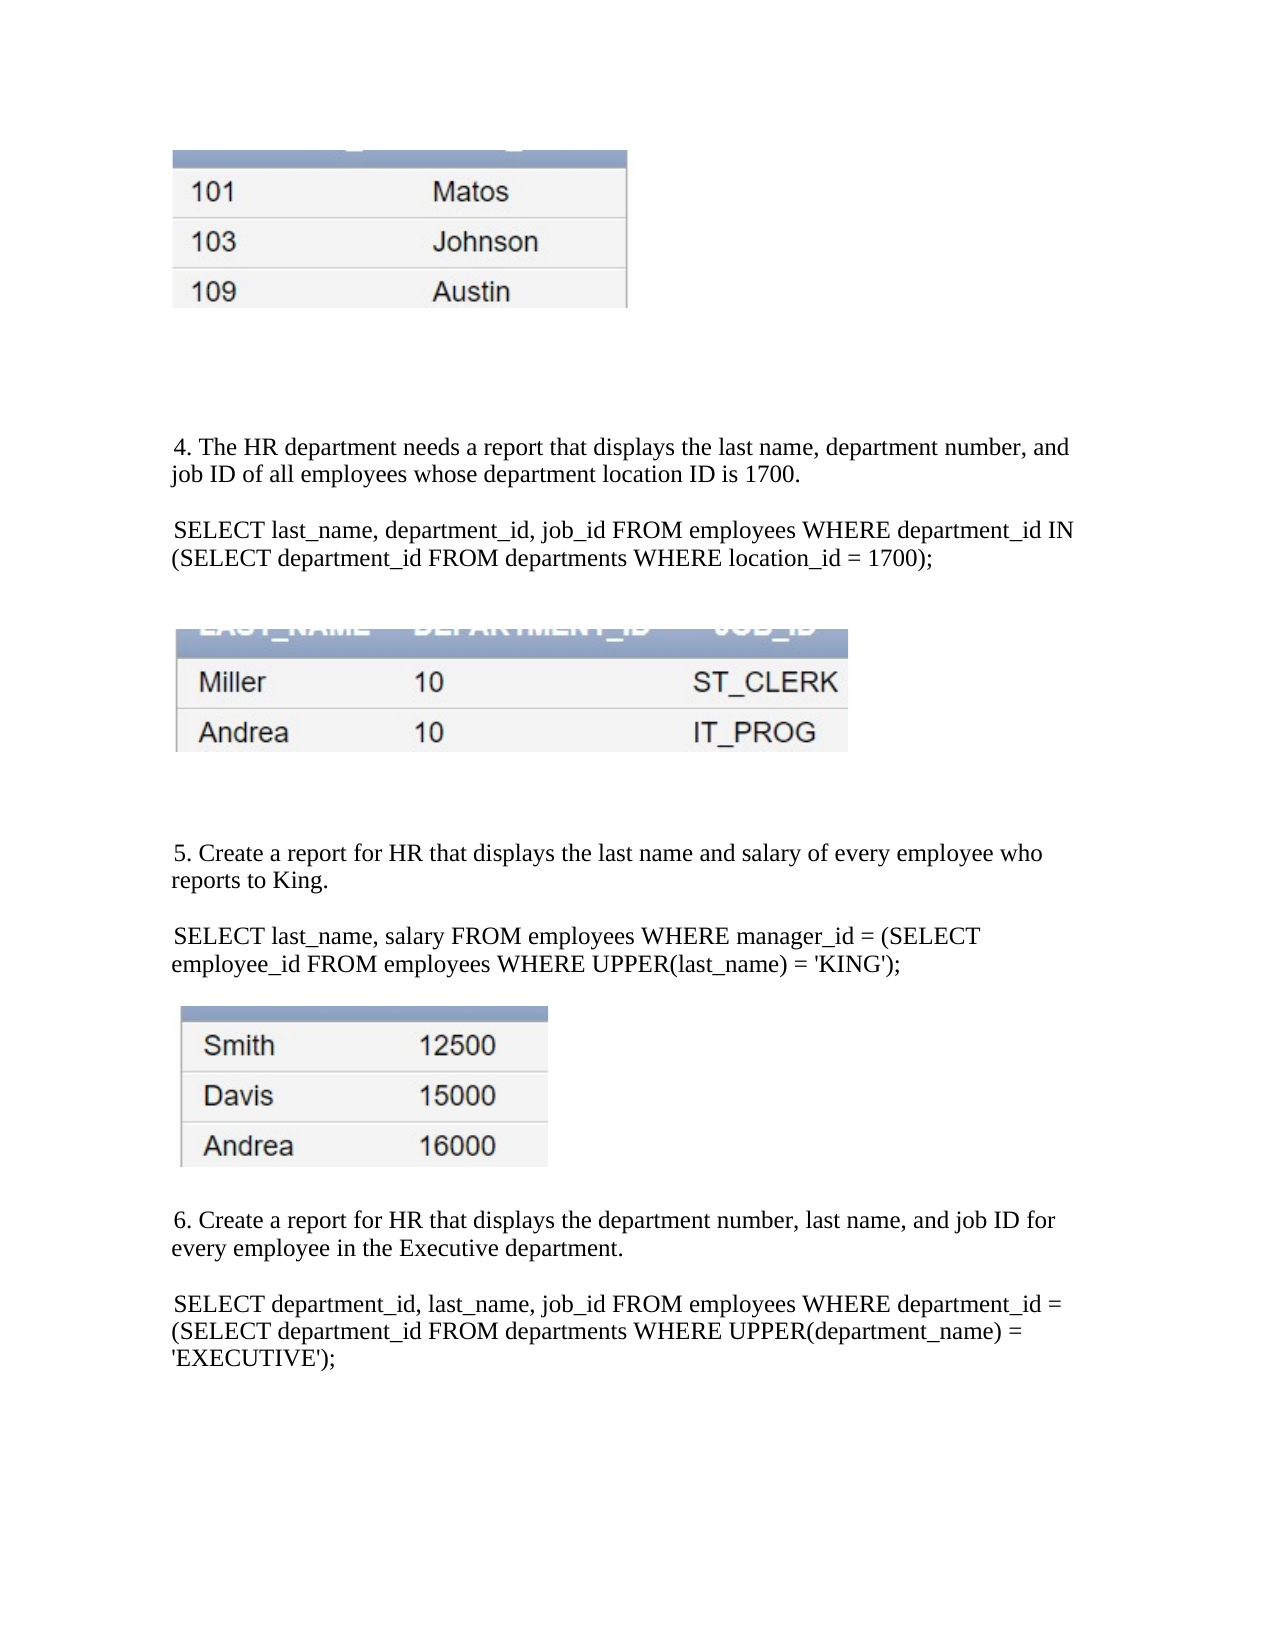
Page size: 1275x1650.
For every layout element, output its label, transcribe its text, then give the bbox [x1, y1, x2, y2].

text 5. Create a report for HR that displays the last name and salary of every employee who reports to King. [171, 839, 1096, 894]
text 6. Create a report for HR that displays the department number, last name, and job ID for every employee in the Executive department. [171, 1207, 1096, 1261]
text 4. The HR department needs a report that displays the last name, department number, and job ID of all employees whose department location ID is 1700. [171, 434, 1096, 488]
picture [172, 150, 634, 308]
picture [173, 1006, 549, 1167]
text SELECT last_name, salary FROM employees WHERE manager_id = (SELECT employee_id FROM employees WHERE UPPER(last_name) = 'KING'); [171, 923, 1096, 978]
picture [173, 629, 849, 752]
text SELECT department_id, last_name, job_id FROM employees WHERE department_id = (SELECT department_id FROM departments WHERE UPPER(department_name) = 'EXECUTIVE'); [171, 1290, 1096, 1372]
text SELECT last_name, department_id, job_id FROM employees WHERE department_id IN (SELECT department_id FROM departments WHERE location_id = 1700); [171, 517, 1096, 572]
